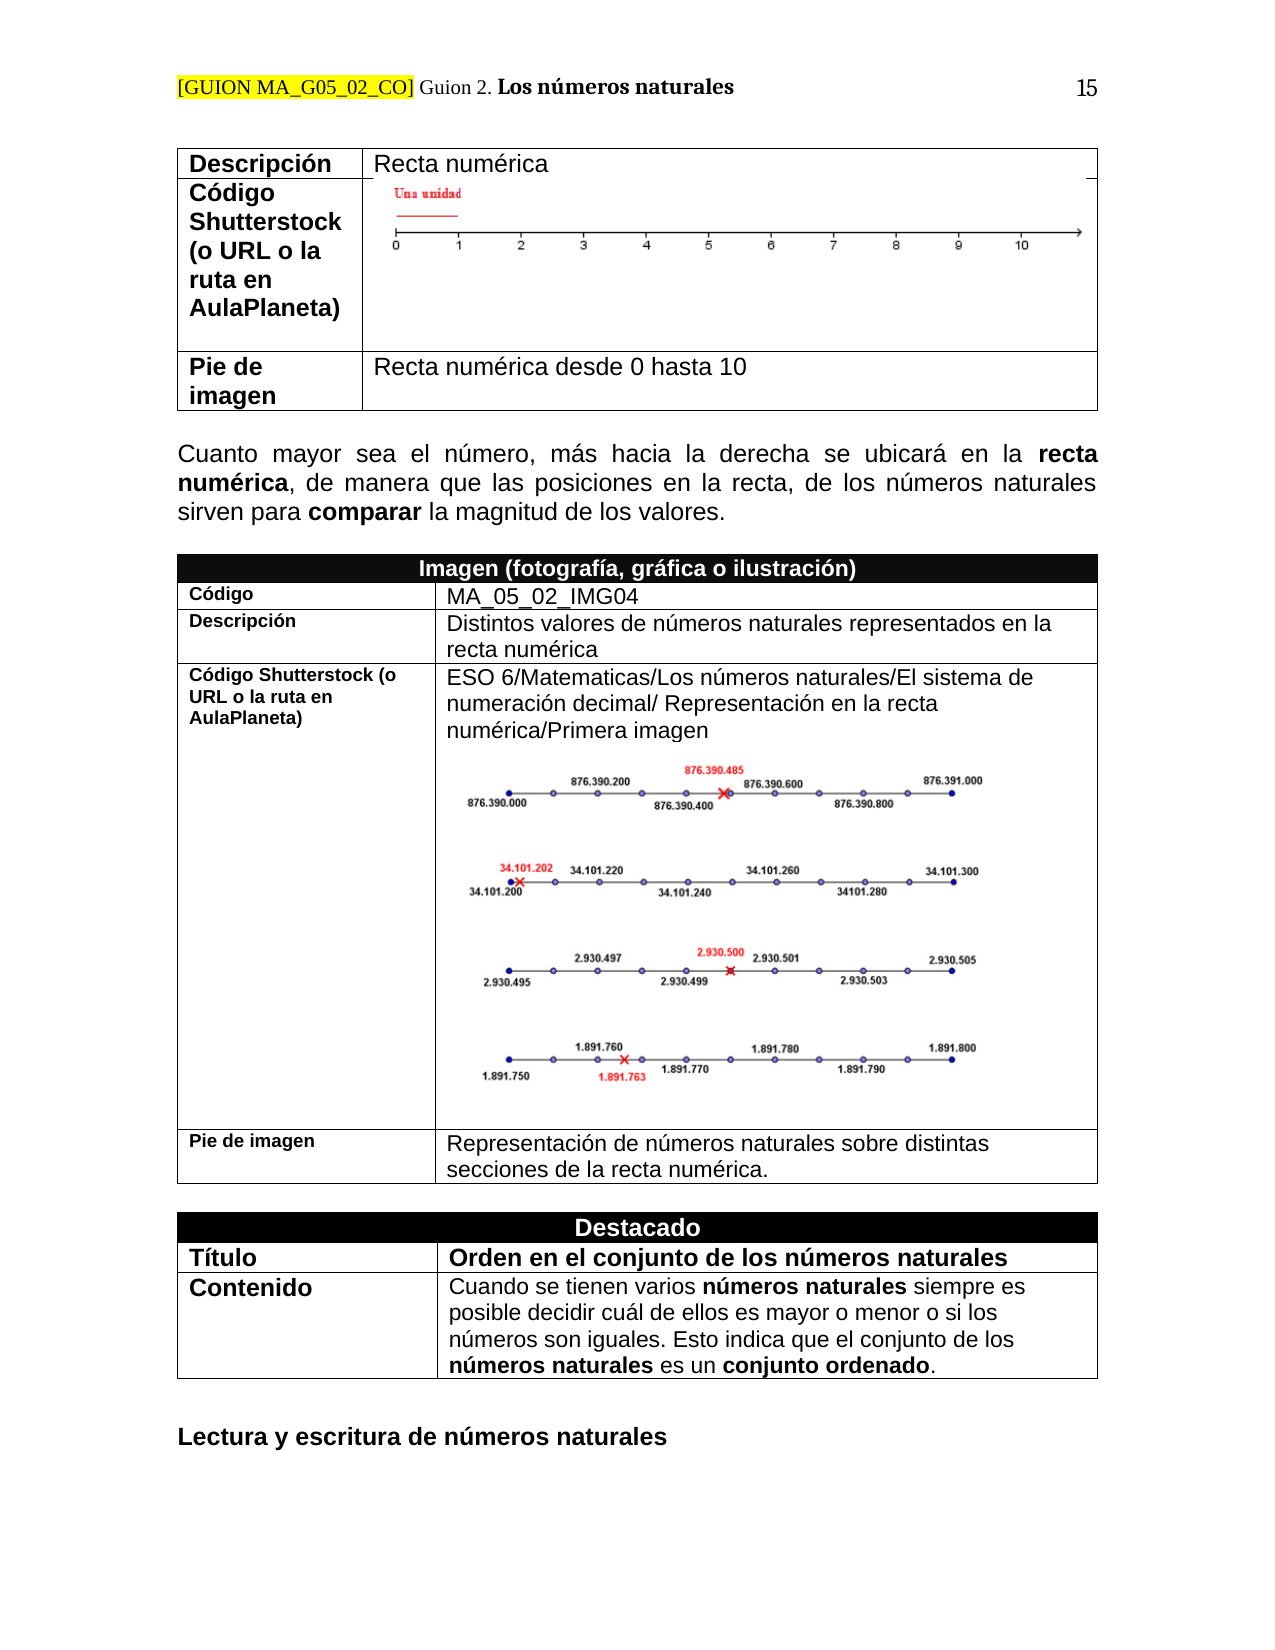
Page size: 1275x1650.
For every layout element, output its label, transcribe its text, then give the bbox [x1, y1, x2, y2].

table_cell Título [178, 1243, 437, 1272]
text Cuanto mayor sea el número, más hacia la derecha se ubicará en la recta numérica, de manera que las posiciones en la recta, de los números naturales sirven para comparar la magnitud de los valores. [177, 439, 1098, 526]
table_cell Pie de imagen [178, 352, 362, 409]
table_header Destacado [178, 1213, 1097, 1242]
table_cell Código Shutterstock (o URL o la ruta en AulaPlaneta) [178, 179, 362, 351]
table_cell Código Shutterstock (o URL o la ruta en AulaPlaneta) [178, 664, 435, 1129]
table_cell Distintos valores de números naturales representados en la recta numérica [436, 610, 1097, 663]
table_header Imagen (fotografía, gráfica o ilustración) [178, 555, 1097, 582]
table_cell Contenido [178, 1273, 437, 1378]
table_cell MA_05_02_IMG04 [436, 583, 1097, 609]
picture [373, 178, 1087, 266]
table_cell Descripción [178, 149, 362, 177]
table_cell Código [178, 583, 435, 609]
table_cell Orden en el conjunto de los números naturales [438, 1243, 1097, 1272]
table_cell [363, 179, 1097, 351]
table_cell Pie de imagen [178, 1130, 435, 1182]
table_cell Recta numérica [363, 149, 1097, 177]
table_cell Cuando se tienen varios números naturales siempre es posible decidir cuál de ellos es mayor o menor o si los números son iguales. Esto indica que el conjunto de los números naturales es un conjunto ordenado. [438, 1273, 1097, 1378]
table_cell ESO 6/Matematicas/Los números naturales/El sistema de numeración decimal/ Representación en la recta numérica/Primera imagen [436, 664, 1097, 1129]
table_cell Descripción [178, 610, 435, 663]
text Lectura y escritura de números naturales [177, 1415, 1098, 1451]
table_cell Representación de números naturales sobre distintas secciones de la recta numérica. [436, 1130, 1097, 1182]
table_cell Recta numérica desde 0 hasta 10 [363, 352, 1097, 409]
picture [446, 742, 1019, 1103]
